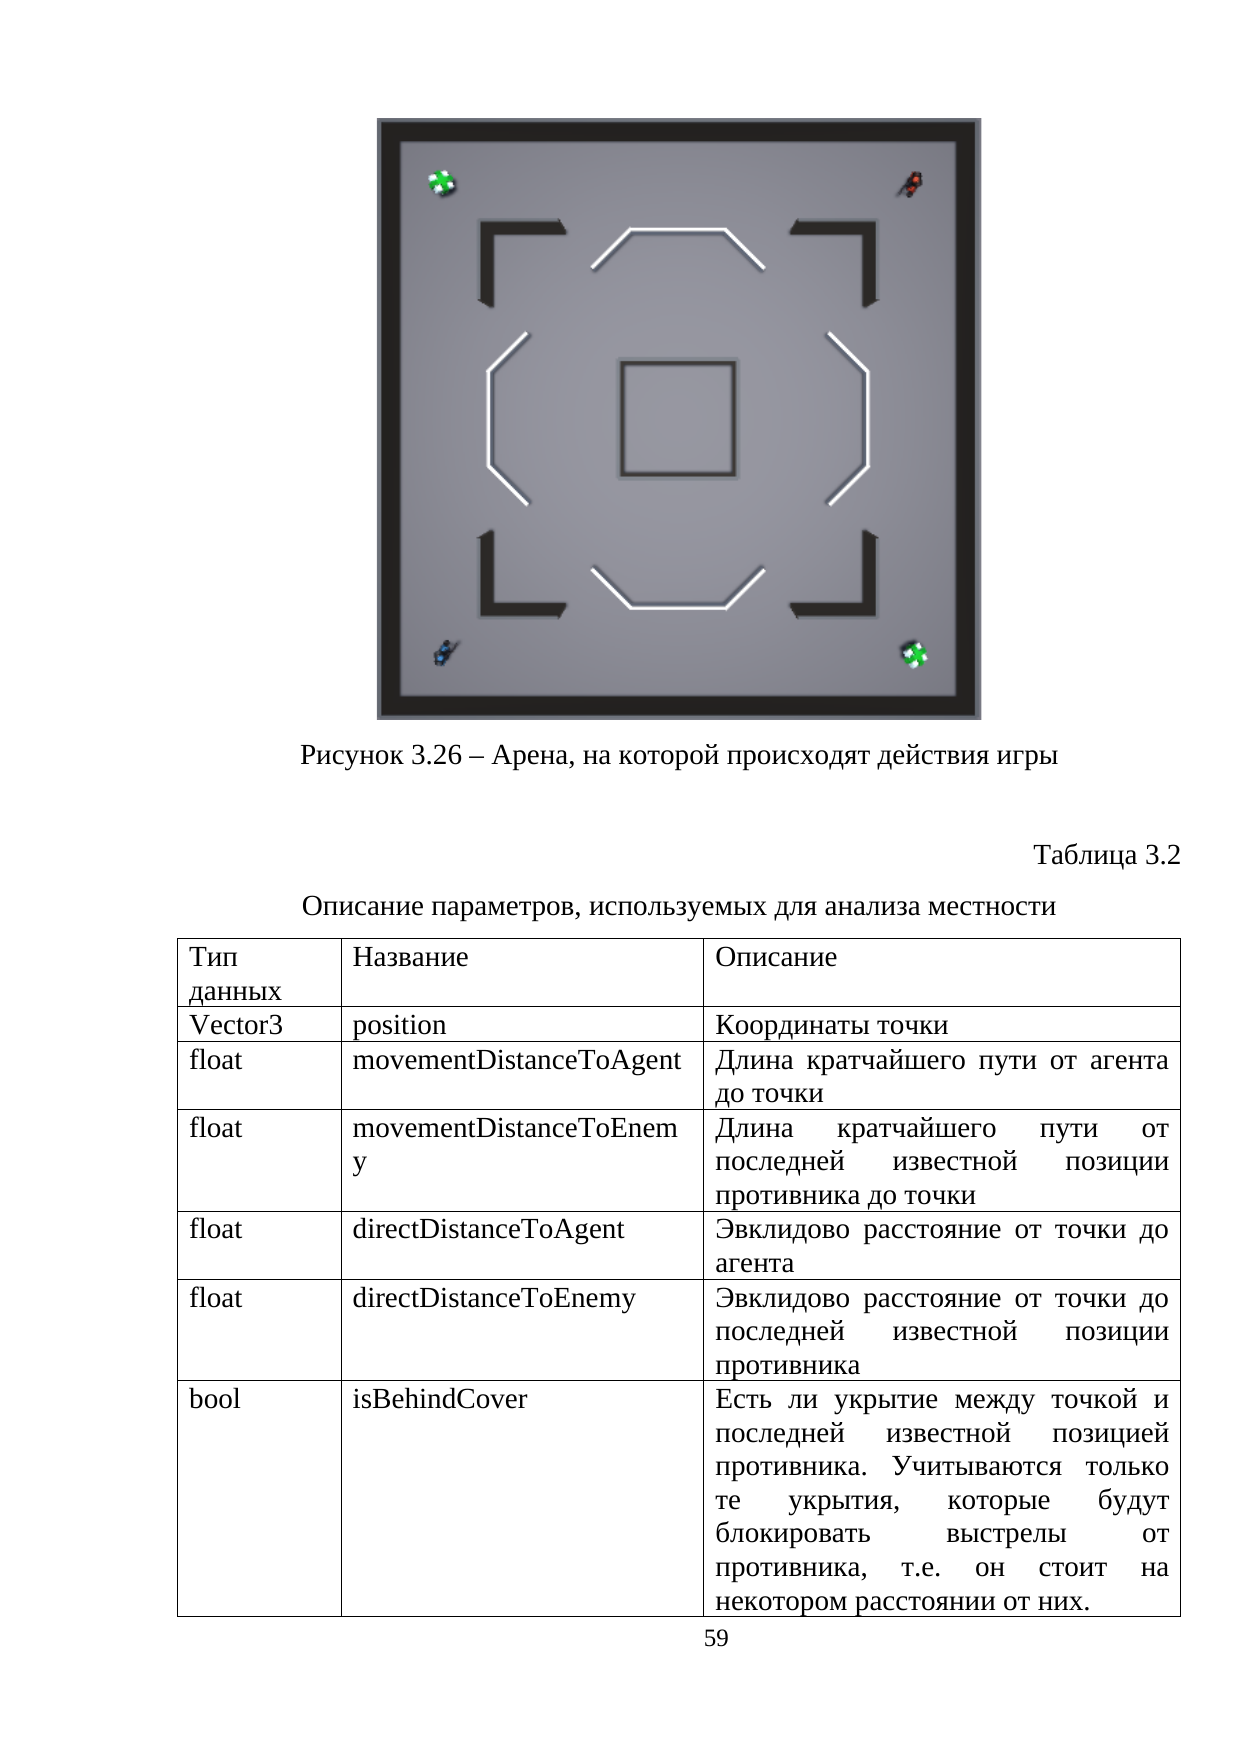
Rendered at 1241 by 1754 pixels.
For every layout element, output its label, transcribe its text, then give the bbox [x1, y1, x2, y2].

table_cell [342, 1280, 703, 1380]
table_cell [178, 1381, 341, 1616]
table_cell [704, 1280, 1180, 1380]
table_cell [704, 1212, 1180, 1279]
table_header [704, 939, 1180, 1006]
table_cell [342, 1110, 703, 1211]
text Описание параметров, используемых для анализа местности [177, 888, 1181, 921]
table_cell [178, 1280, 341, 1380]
text Таблица 3.2 [177, 837, 1181, 871]
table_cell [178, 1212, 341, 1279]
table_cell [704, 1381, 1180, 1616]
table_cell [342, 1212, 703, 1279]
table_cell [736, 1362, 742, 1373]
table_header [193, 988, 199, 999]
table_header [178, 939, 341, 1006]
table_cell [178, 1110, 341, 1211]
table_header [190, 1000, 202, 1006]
picture [376, 118, 982, 720]
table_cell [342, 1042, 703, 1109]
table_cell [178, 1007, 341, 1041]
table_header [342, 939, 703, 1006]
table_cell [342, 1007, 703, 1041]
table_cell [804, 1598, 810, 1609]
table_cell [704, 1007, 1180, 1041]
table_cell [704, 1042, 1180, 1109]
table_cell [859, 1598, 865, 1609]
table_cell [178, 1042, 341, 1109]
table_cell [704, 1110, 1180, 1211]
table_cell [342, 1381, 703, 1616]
